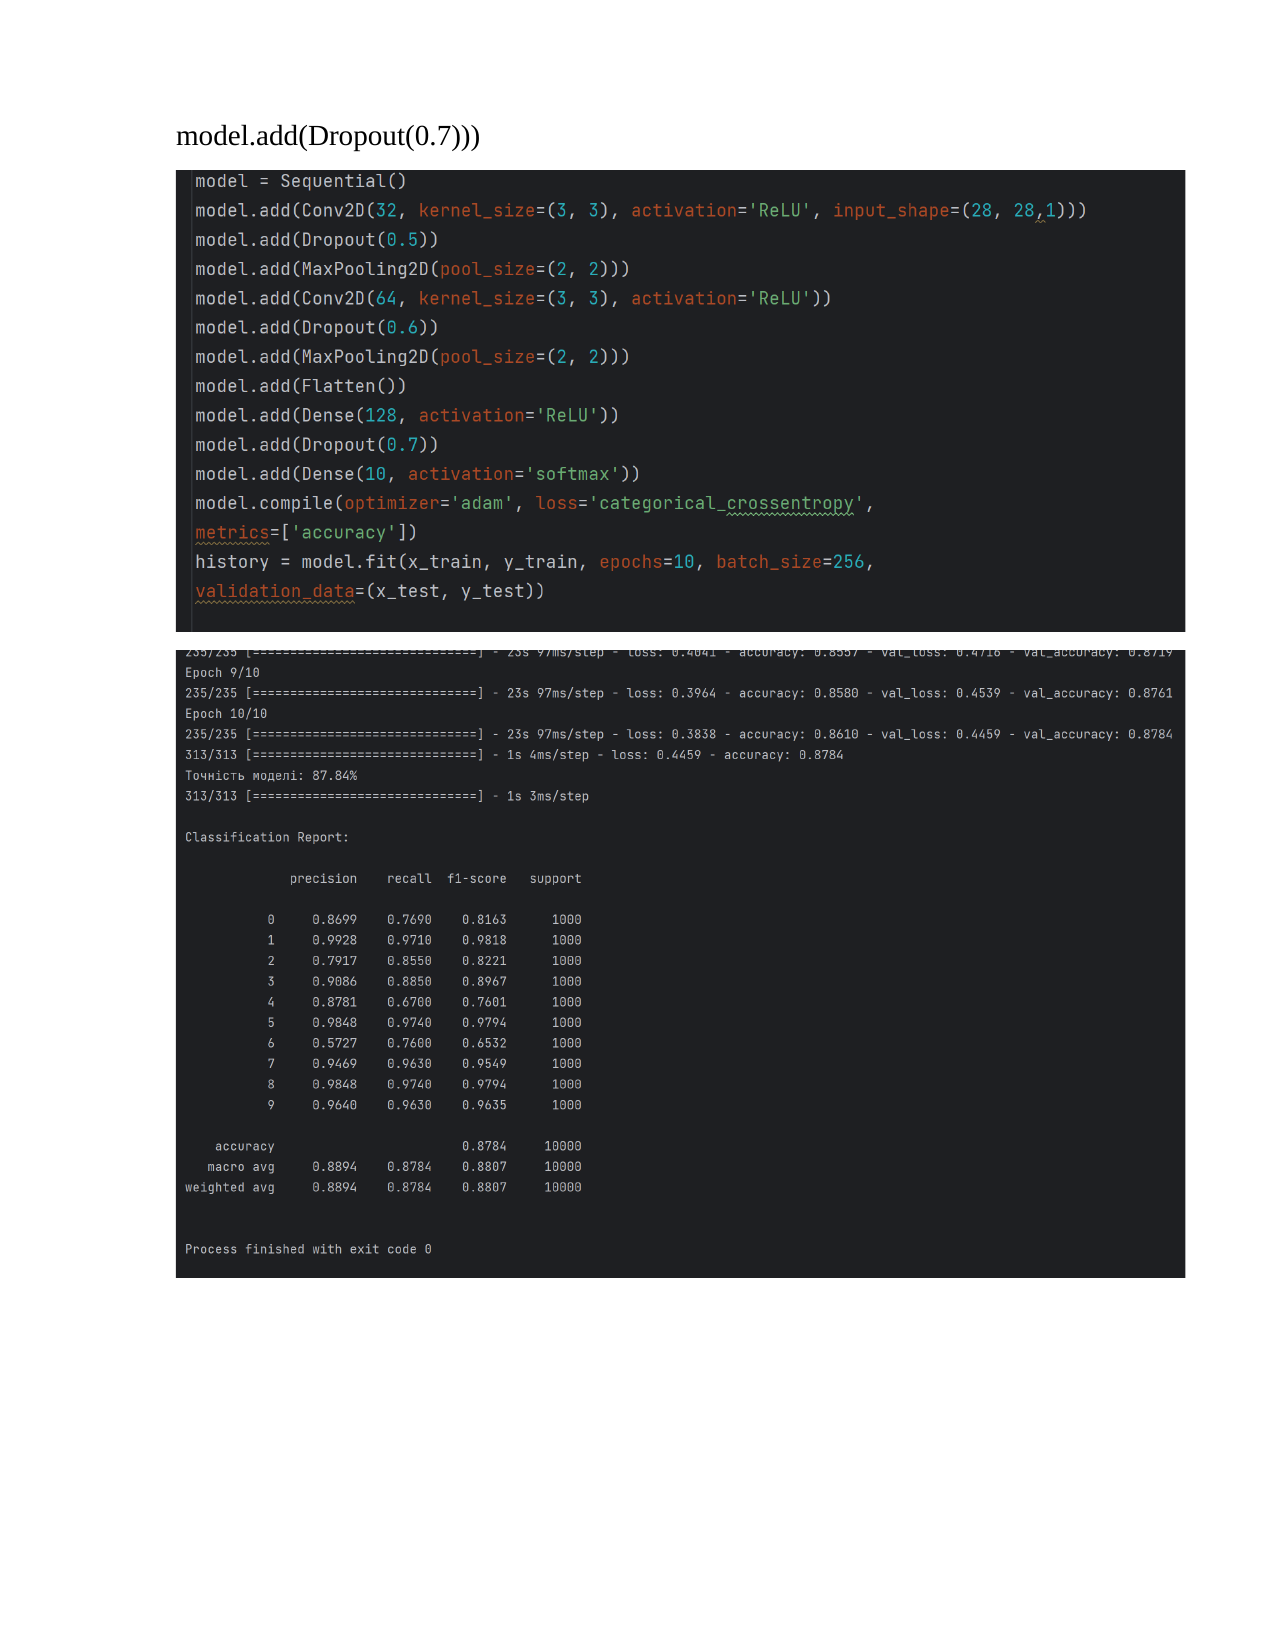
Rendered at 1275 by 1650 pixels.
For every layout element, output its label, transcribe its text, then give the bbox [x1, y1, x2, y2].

picture [175, 650, 1186, 1278]
picture [175, 170, 1186, 632]
text model.add(Dropout(0.7))) [176, 118, 1187, 152]
